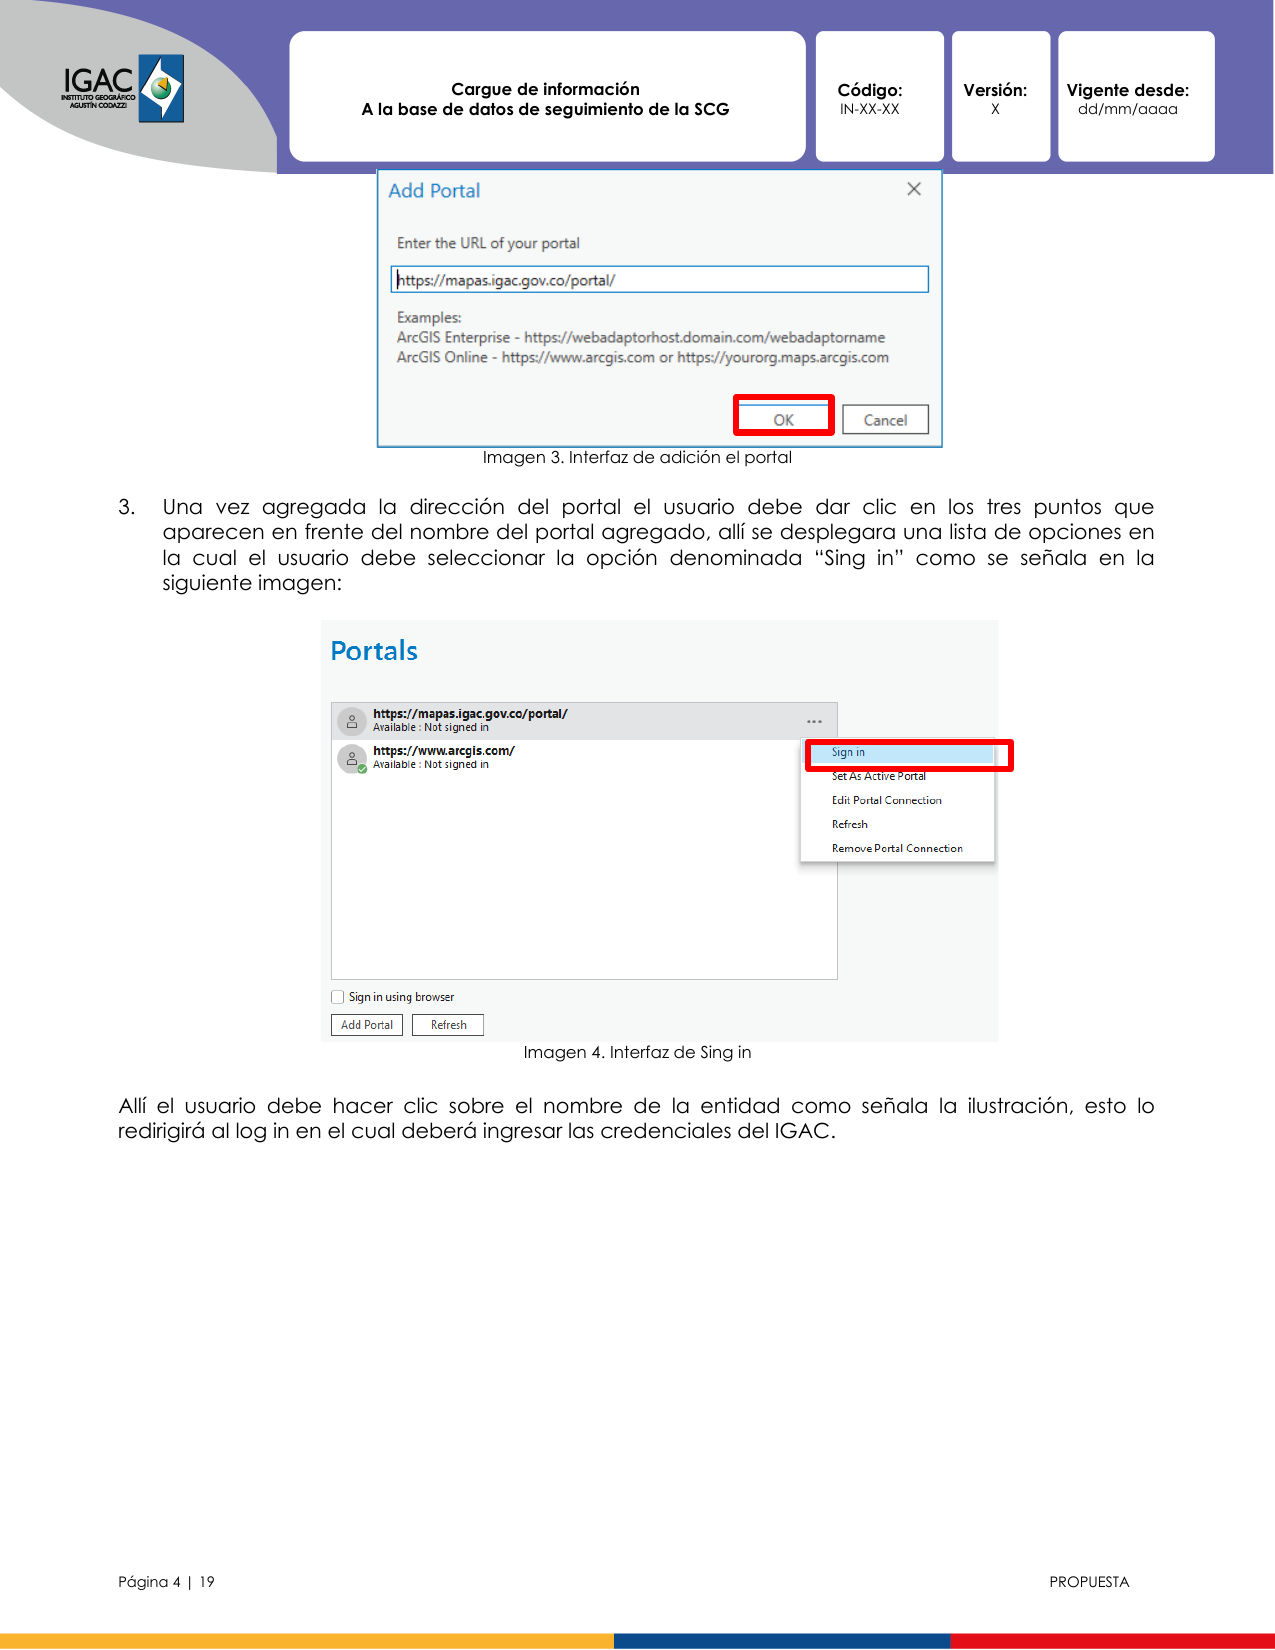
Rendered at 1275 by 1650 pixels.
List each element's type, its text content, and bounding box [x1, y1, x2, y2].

text Imagen 3. Interfaz de adición el portal [118, 447, 1157, 468]
list Una vez agregada la dirección del portal el usuario debe dar clic en los tres puntos que aparecen en frente del nombre del portal agregado, allí se desplegara una lista de opciones en la cual el usuario debe seleccionar la opción denominada “Sing in” como se señala en la siguiente imagen: [118, 493, 1157, 595]
text Imagen 4. Interfaz de Sing in [118, 1041, 1157, 1062]
picture [320, 620, 999, 1042]
picture [0, 0, 1274, 448]
picture [0, 1633, 1275, 1649]
picture [811, 745, 999, 766]
text Allí el usuario debe hacer clic sobre el nombre de la entidad como señala la ilustración, esto lo redirigirá al log in en el cual deberá ingresar las credenciales del IGAC. [118, 1092, 1157, 1143]
